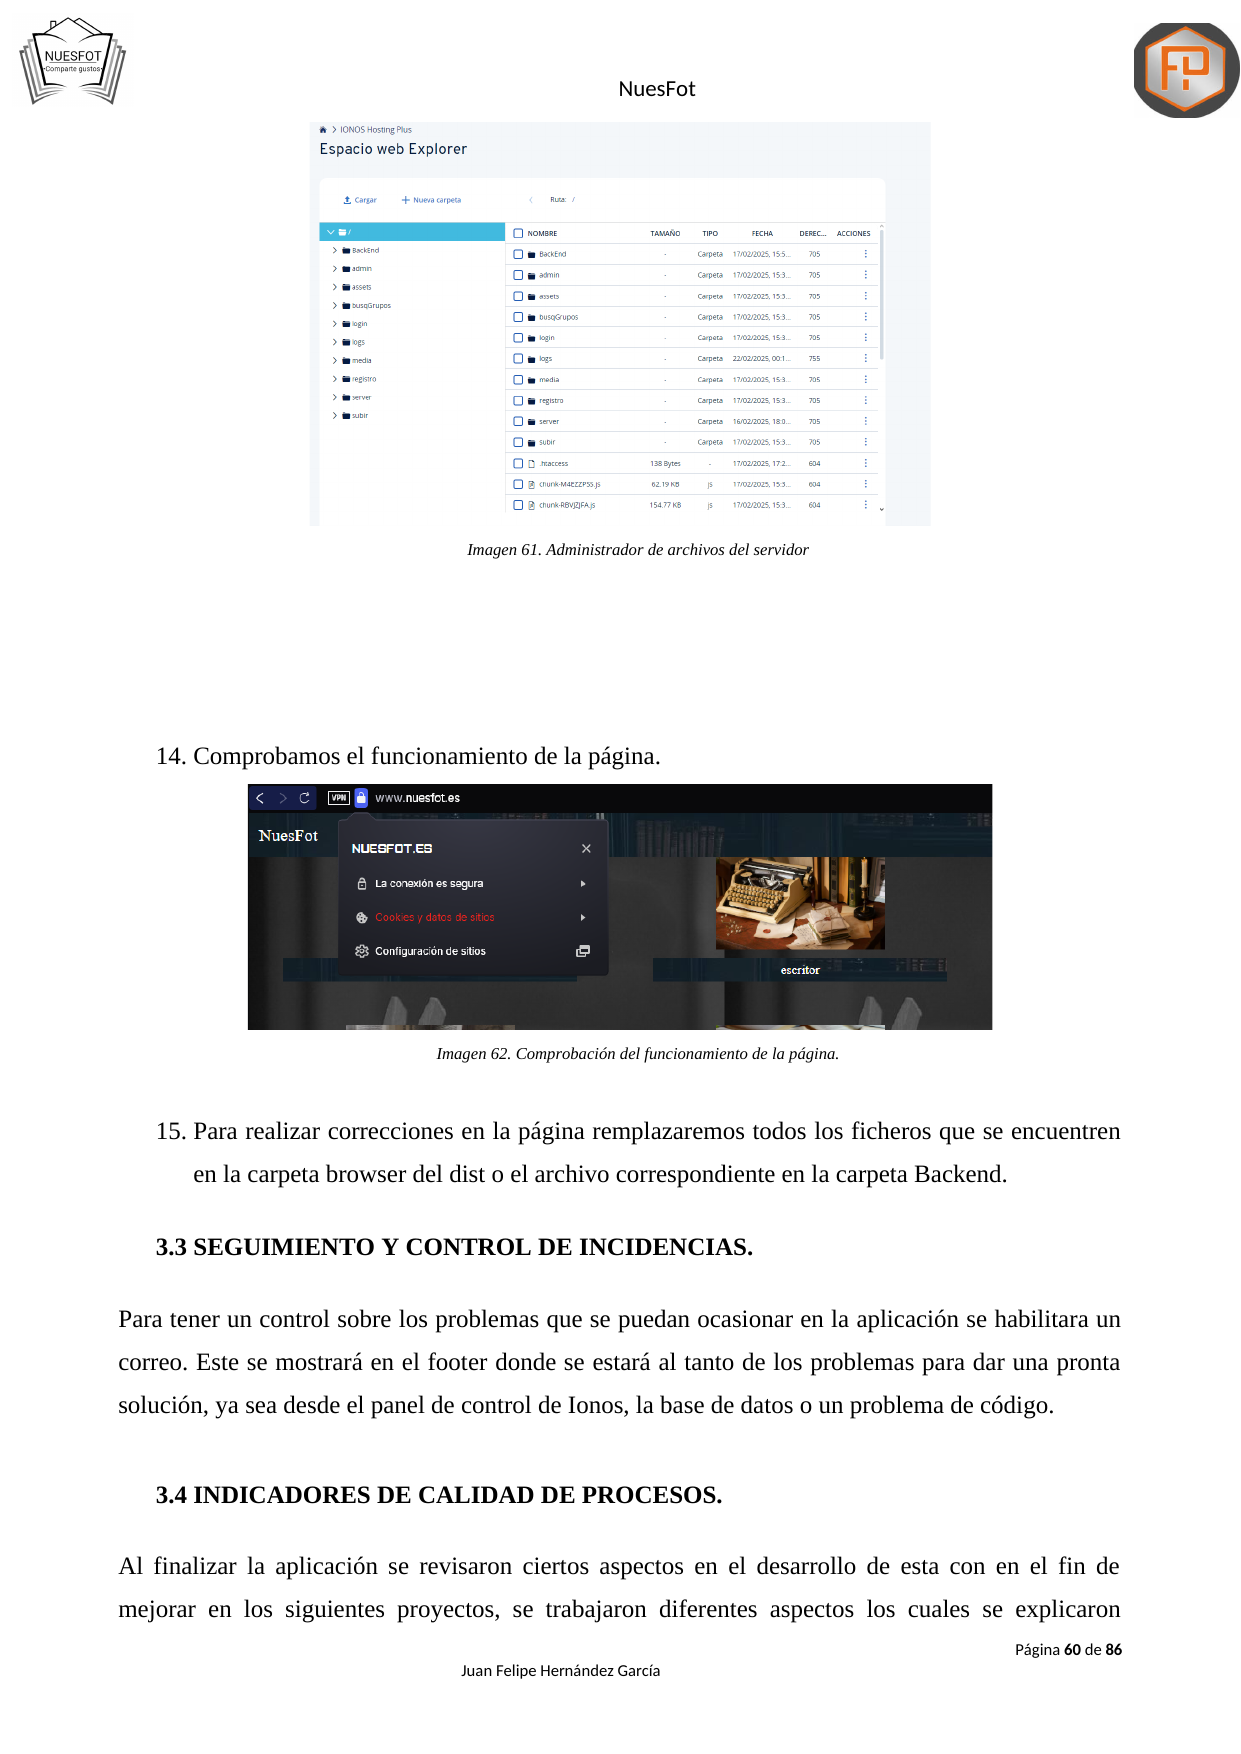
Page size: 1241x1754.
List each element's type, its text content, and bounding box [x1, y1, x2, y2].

subtitle SEGUIMIENTO Y CONTROL DE INCIDENCIAS. [156, 1232, 1122, 1261]
list Para realizar correcciones en la página remplazaremos todos los ficheros que se encuentren en la carpeta browser del dist o el archivo correspondiente en la carpeta Backend. [156, 1116, 1122, 1188]
picture [11, 13, 134, 107]
list Comprobamos el funcionamiento de la página. [156, 741, 1122, 770]
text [118, 1551, 1122, 1623]
picture [309, 122, 931, 526]
subtitle INDICADORES DE CALIDAD DE PROCESOS. [156, 1480, 1122, 1509]
picture [1133, 23, 1241, 118]
picture [247, 784, 993, 1030]
text Imagen 61. Administrador de archivos del servidor [156, 540, 1122, 559]
text Para tener un control sobre los problemas que se puedan ocasionar en la aplicación se habilitara un correo. Este se mostrará en el footer donde se estará al tanto de los problemas para dar una pronta solución, ya sea desde el panel de control de Ionos, la base de datos o un problema de código. [118, 1304, 1122, 1419]
text Imagen 62. Comprobación del funcionamiento de la página. [156, 1044, 1122, 1063]
